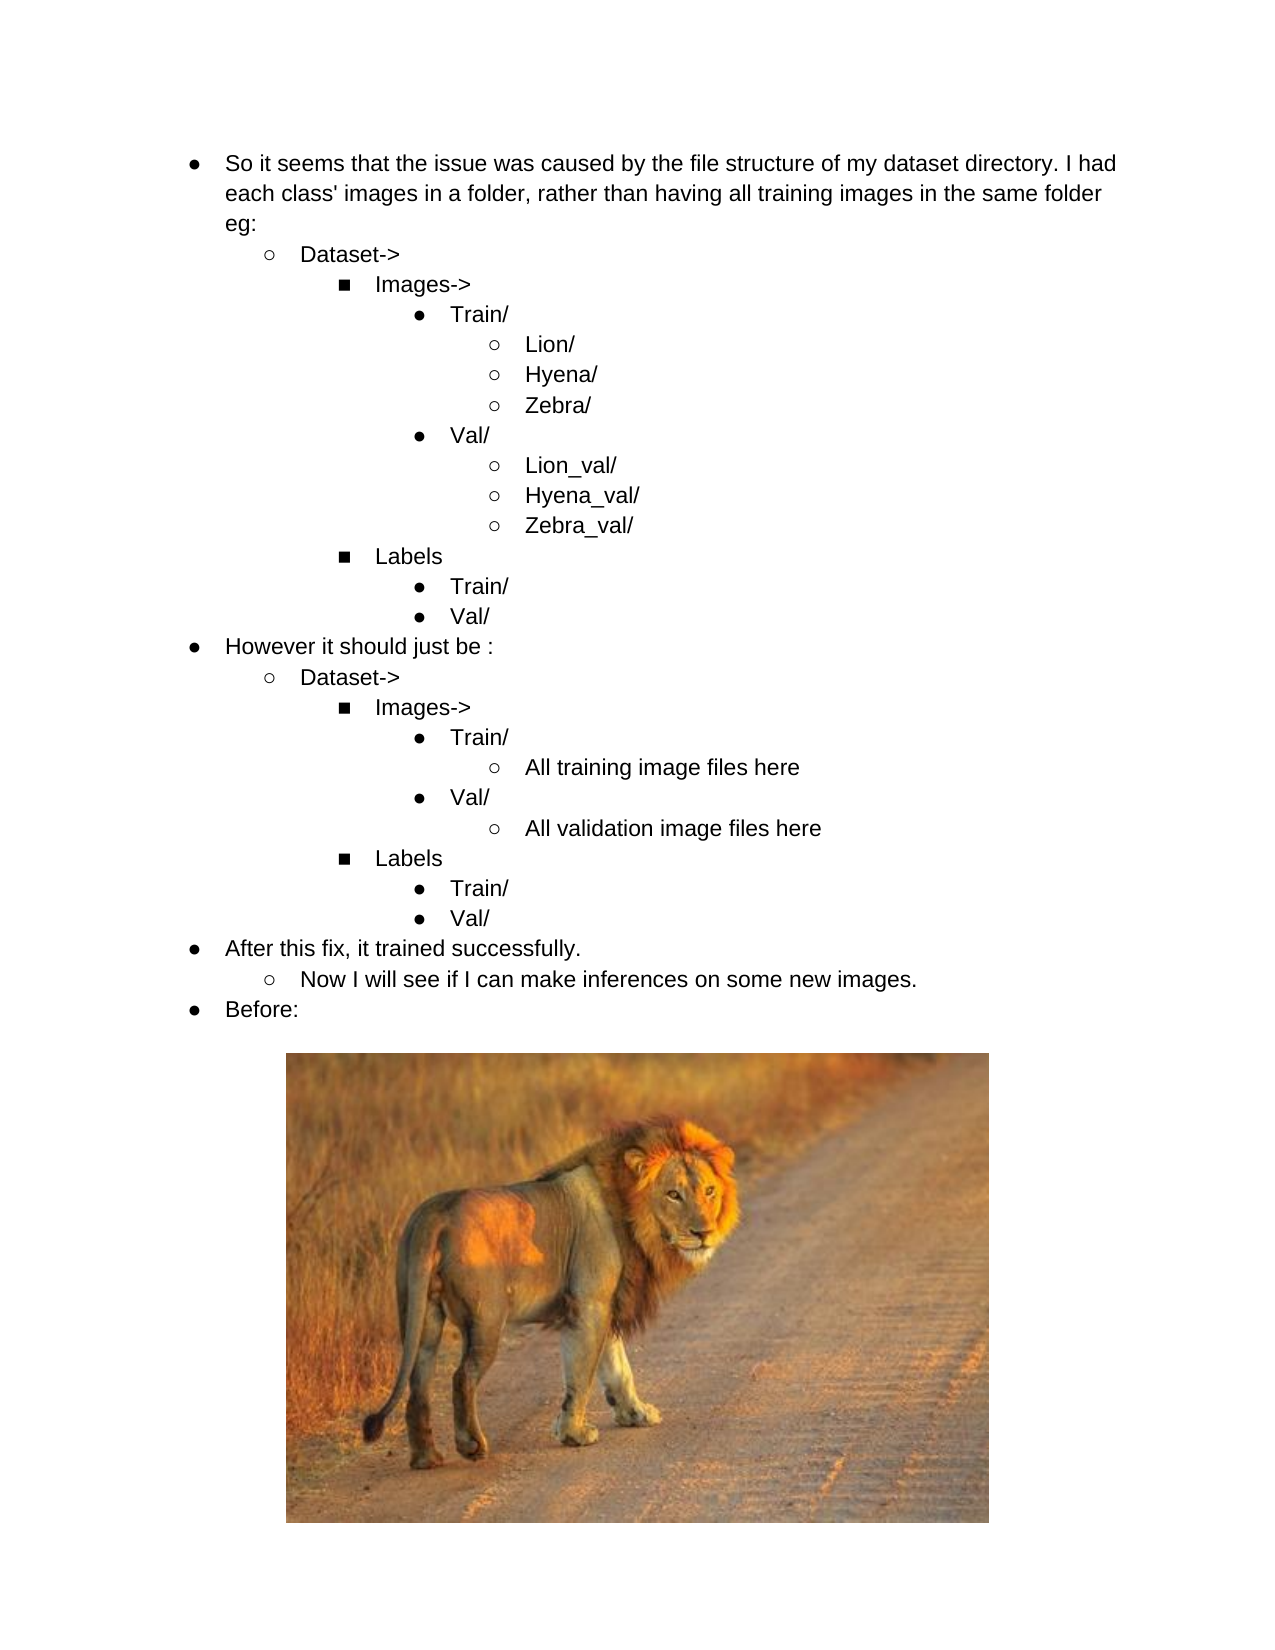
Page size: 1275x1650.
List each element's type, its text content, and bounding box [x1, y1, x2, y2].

list Train/ [412, 724, 1125, 750]
list Labels [337, 543, 1125, 569]
list All validation image files here [487, 814, 1125, 841]
list After this fix, it trained successfully. [187, 935, 1125, 962]
list Hyena/ [487, 361, 1125, 388]
list Dataset-> [262, 663, 1125, 690]
list However it should just be : [187, 633, 1125, 660]
list Train/ [412, 875, 1125, 901]
list Train/ [412, 573, 1125, 599]
list Images-> [337, 694, 1125, 720]
list Train/ [412, 301, 1125, 327]
list Val/ [412, 603, 1125, 629]
list Labels [337, 845, 1125, 871]
list Lion/ [487, 331, 1125, 358]
list All training image files here [487, 754, 1125, 781]
list So it seems that the issue was caused by the file structure of my dataset directory. I had each class' images in a folder, rather than having all training images in the same folder eg: [187, 150, 1125, 237]
list Val/ [412, 422, 1125, 448]
list Now I will see if I can make inferences on some new images. [262, 966, 1125, 992]
list Images-> [337, 271, 1125, 297]
list Val/ [412, 784, 1125, 811]
picture [286, 1053, 989, 1523]
list Zebra_val/ [487, 512, 1125, 539]
list Dataset-> [262, 241, 1125, 267]
list Zebra/ [487, 392, 1125, 418]
list Val/ [412, 905, 1125, 932]
list Lion_val/ [487, 452, 1125, 478]
list Hyena_val/ [487, 482, 1125, 509]
list Before: [187, 996, 1125, 1022]
